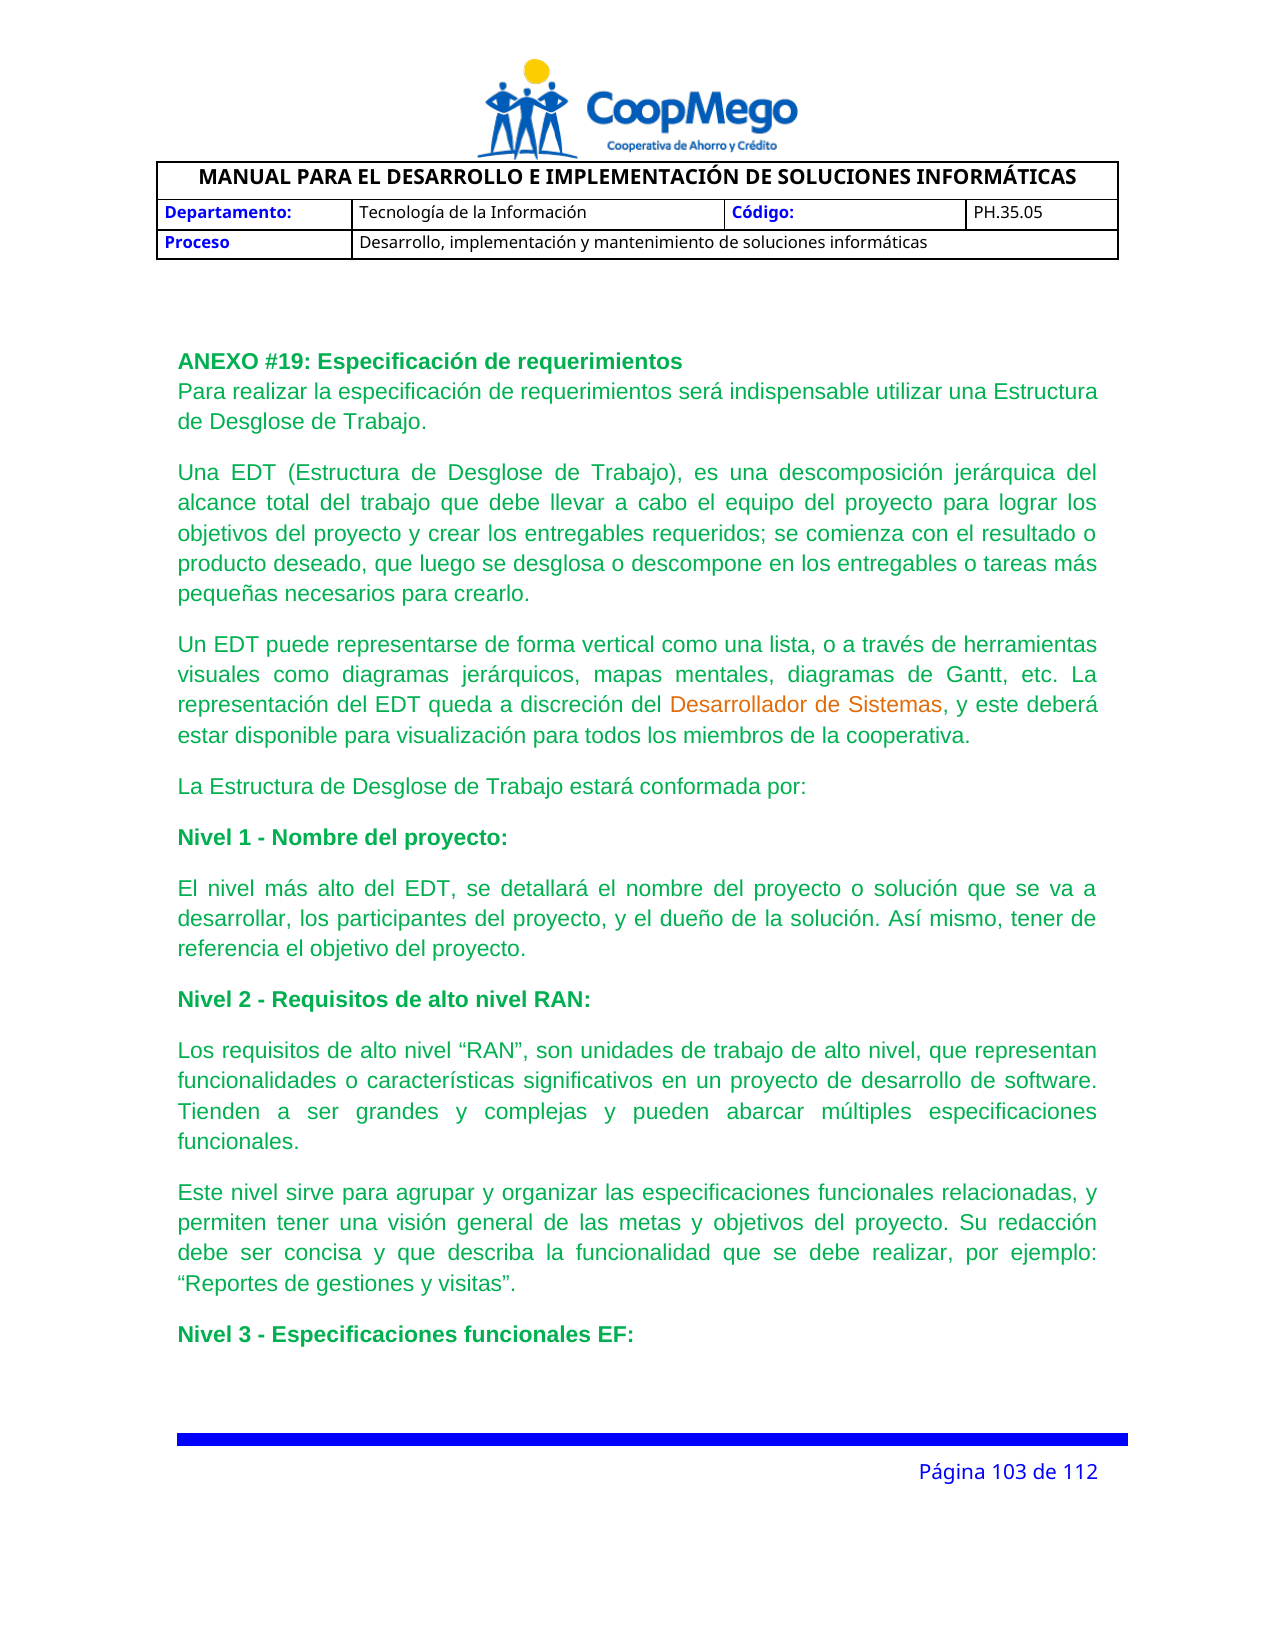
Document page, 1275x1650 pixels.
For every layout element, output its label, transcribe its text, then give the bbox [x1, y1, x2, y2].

text Nivel 3 - Especificaciones funcionales EF: [177, 1321, 1098, 1347]
text Una EDT (Estructura de Desglose de Trabajo), es una descomposición jerárquica del alcance total del trabajo que debe llevar a cabo el equipo del proyecto para lograr los objetivos del proyecto y crear los entregables requeridos; se comienza con el resultado o producto deseado, que luego se desglosa o descompone en los entregables o tareas más pequeñas necesarios para crearlo. [177, 459, 1098, 606]
text Este nivel sirve para agrupar y organizar las especificaciones funcionales relacionadas, y permiten tener una visión general de las metas y objetivos del proyecto. Su redacción debe ser concisa y que describa la funcionalidad que se debe realizar, por ejemplo: “Reportes de gestiones y visitas”. [177, 1179, 1098, 1296]
text Nivel 1 - Nombre del proyecto: [177, 824, 1098, 850]
text Un EDT puede representarse de forma vertical como una lista, o a través de herramientas visuales como diagramas jerárquicos, mapas mentales, diagramas de Gantt, etc. La representación del EDT queda a discreción del Desarrollador de Sistemas, y este deberá estar disponible para visualización para todos los miembros de la cooperativa. [177, 631, 1098, 748]
text Para realizar la especificación de requerimientos será indispensable utilizar una Estructura de Desglose de Trabajo. [177, 378, 1098, 434]
picture [476, 59, 799, 161]
subtitle ANEXO #19: Especificación de requerimientos [177, 348, 1098, 374]
text El nivel más alto del EDT, se detallará el nombre del proyecto o solución que se va a desarrollar, los participantes del proyecto, y el dueño de la solución. Así mismo, tener de referencia el objetivo del proyecto. [177, 875, 1098, 962]
text Nivel 2 - Requisitos de alto nivel RAN: [177, 986, 1098, 1013]
text La Estructura de Desglose de Trabajo estará conformada por: [177, 773, 1098, 799]
text Los requisitos de alto nivel “RAN”, son unidades de trabajo de alto nivel, que representan funcionalidades o características significativos en un proyecto de desarrollo de software. Tienden a ser grandes y complejas y pueden abarcar múltiples especificaciones funcionales. [177, 1037, 1098, 1154]
